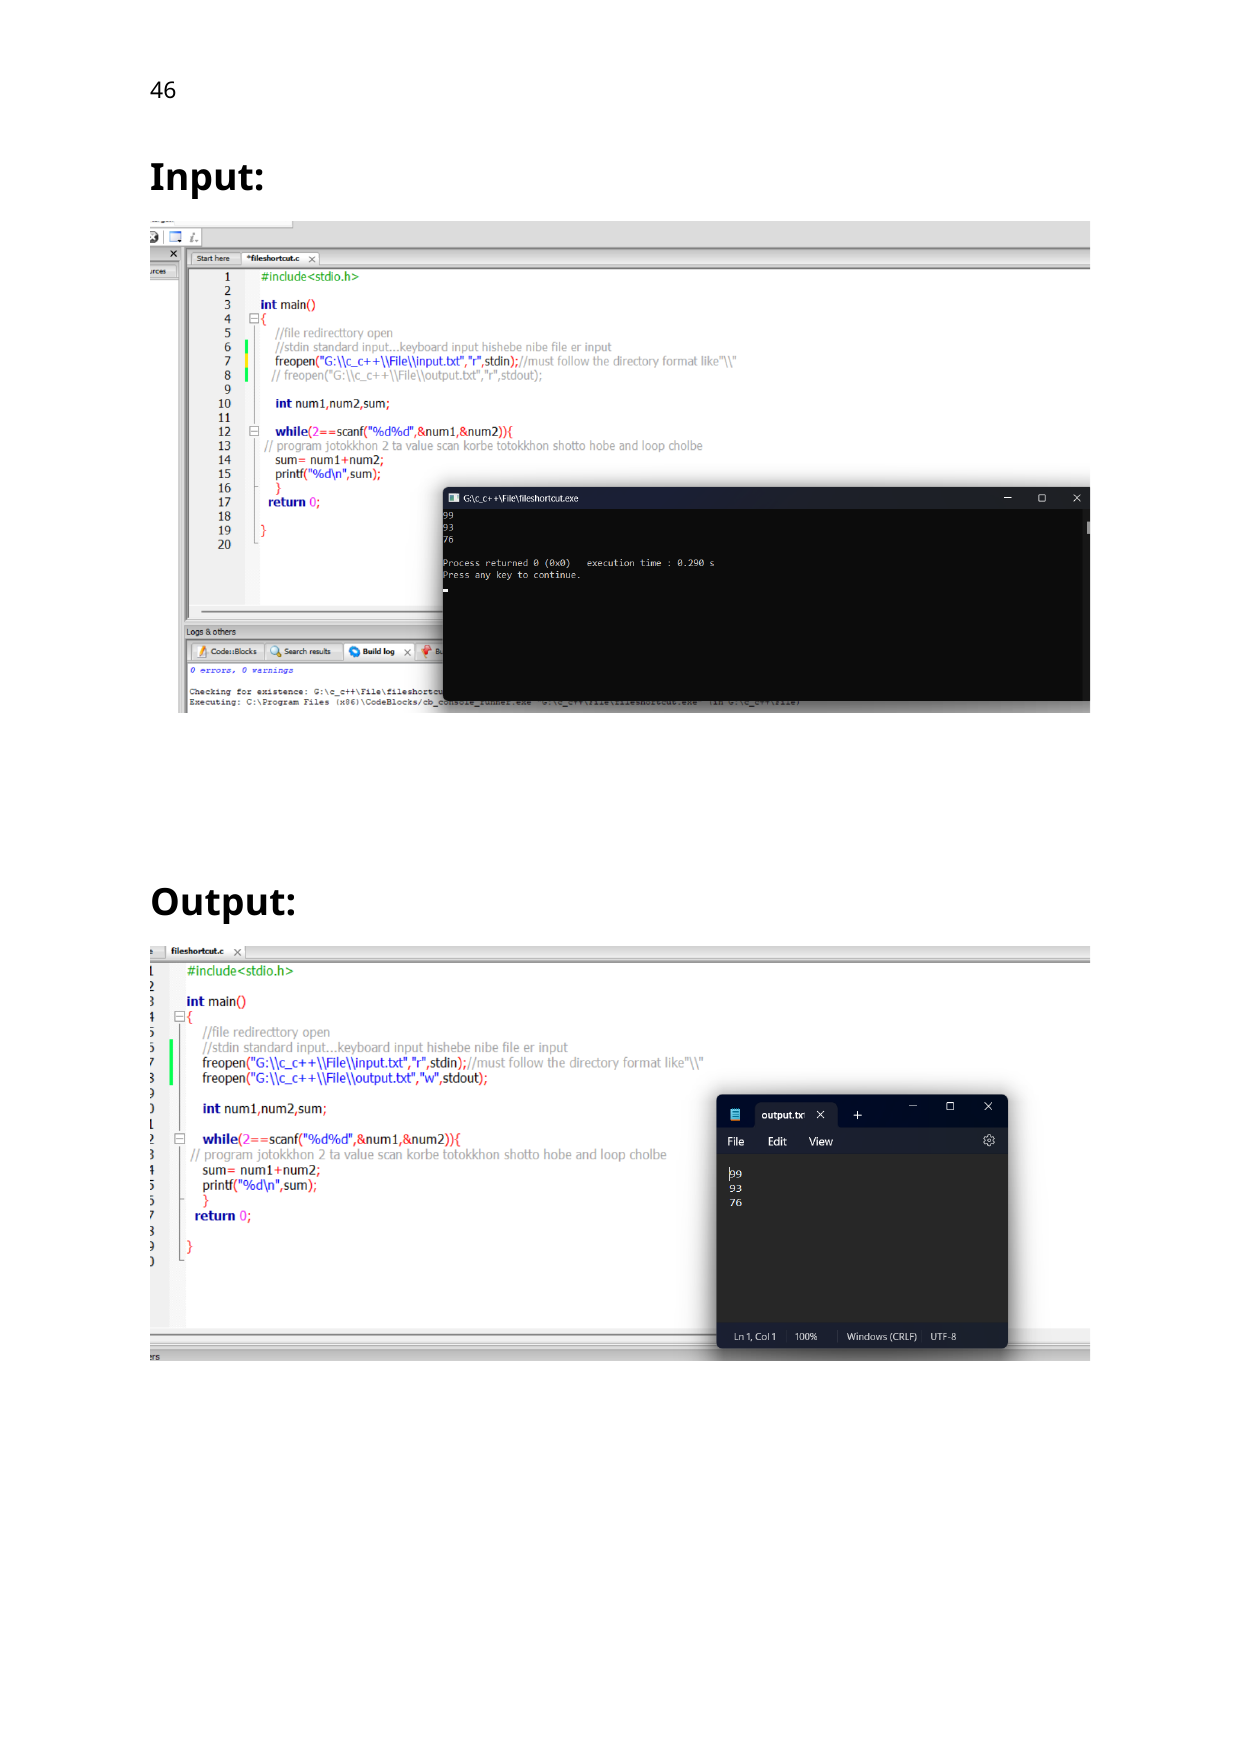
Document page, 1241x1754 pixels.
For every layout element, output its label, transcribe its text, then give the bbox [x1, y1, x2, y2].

text Output: [150, 875, 1090, 926]
picture [150, 946, 1091, 1361]
picture [150, 221, 1091, 713]
text Input: [150, 150, 1090, 201]
